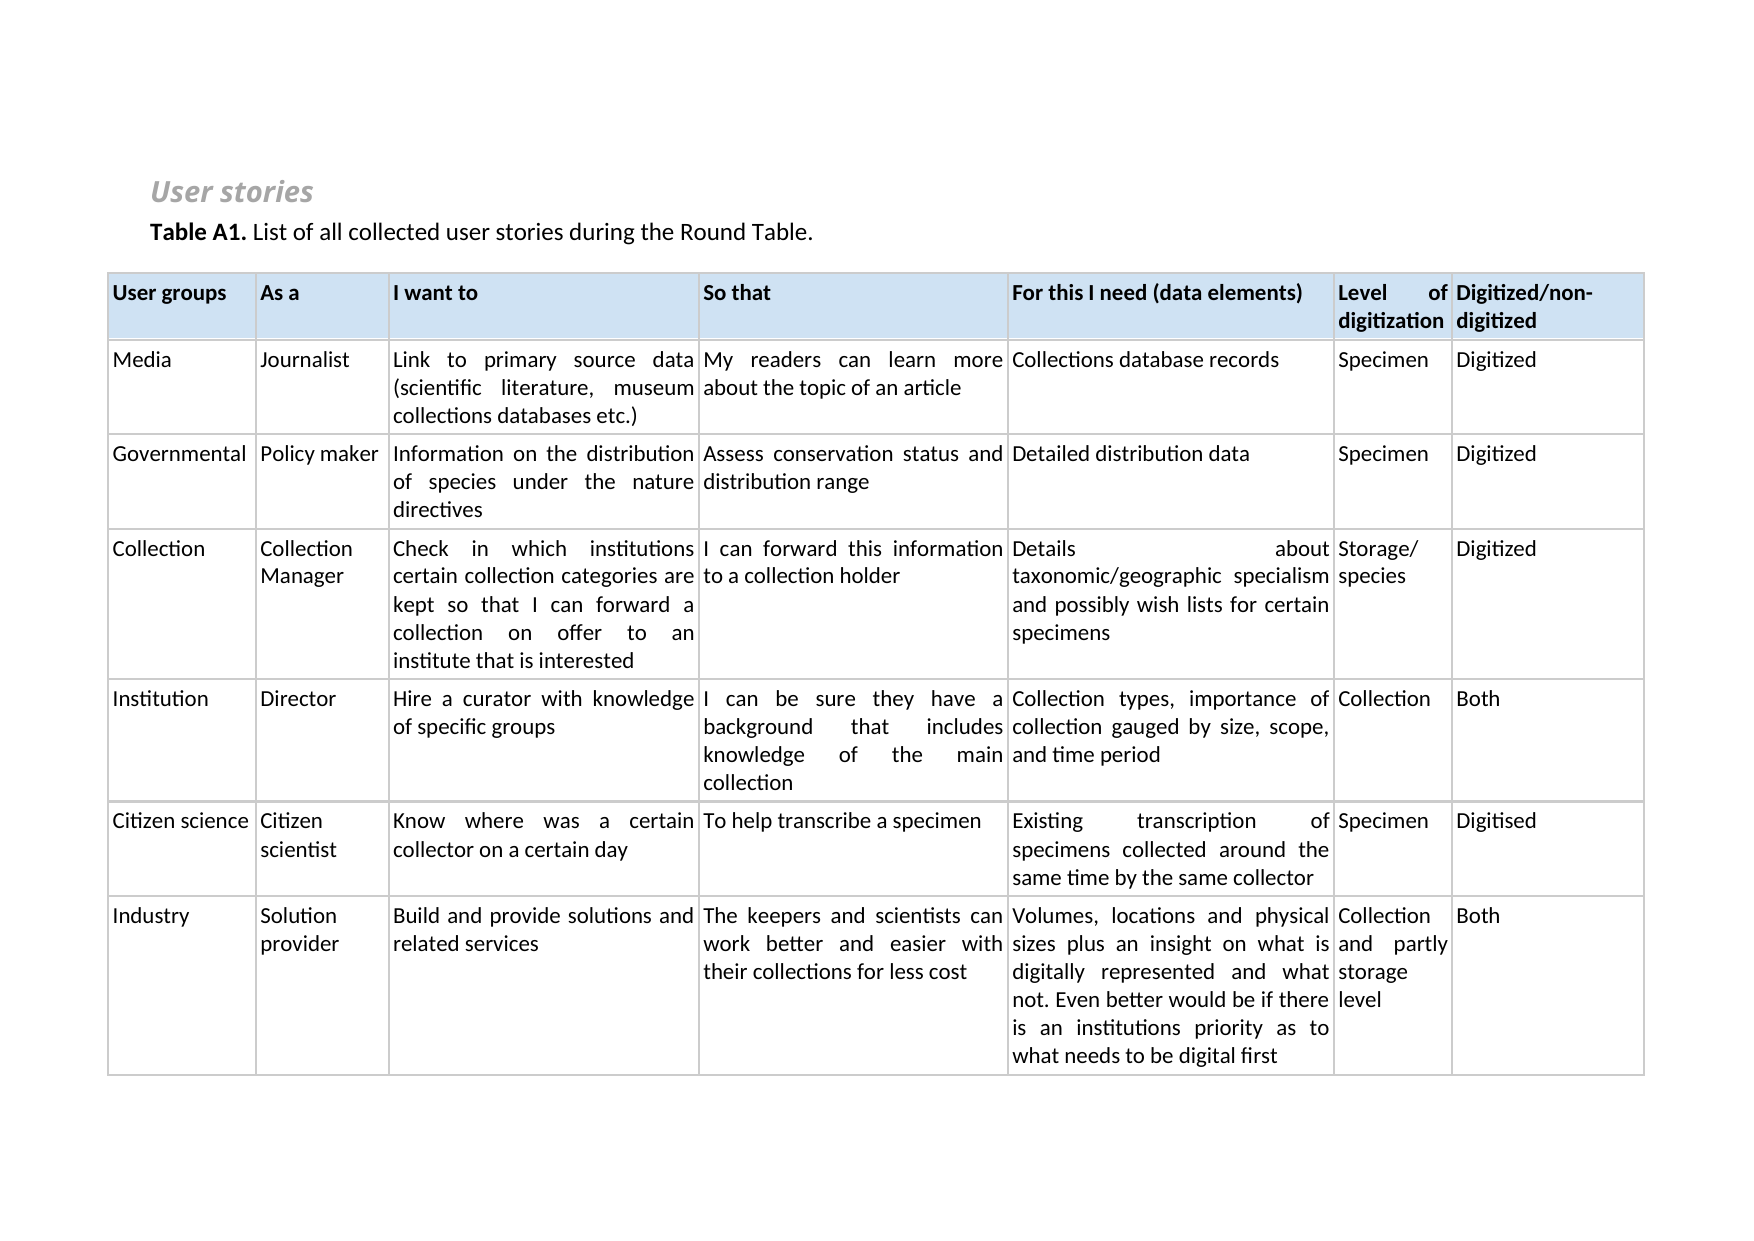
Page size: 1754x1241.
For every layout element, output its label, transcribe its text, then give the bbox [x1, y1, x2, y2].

table_cell Build and provide solutions and related services [390, 897, 698, 1073]
table_cell Media [109, 341, 255, 433]
table_cell Collection and partly storage level [1335, 897, 1451, 1073]
table_cell Volumes, locations and physical sizes plus an insight on what is digitally represented and what not. Even better would be if there is an institutions priority as to what needs to be digital first [1009, 897, 1333, 1073]
table_cell Digitized [1453, 341, 1643, 433]
table_cell Know where was a certain collector on a certain day [390, 803, 698, 895]
table_header So that [700, 274, 1007, 338]
table_cell Storage/species [1335, 530, 1451, 678]
table_cell Specimen [1335, 435, 1451, 527]
table_cell Collections database records [1009, 341, 1333, 433]
table_cell Digitized [1453, 435, 1643, 527]
table_cell The keepers and scientists can work better and easier with their collections for less cost [700, 897, 1007, 1073]
table_cell Director [257, 680, 388, 800]
table_cell Governmental [109, 435, 255, 527]
table_cell Both [1453, 680, 1643, 800]
table_header I want to [390, 274, 698, 338]
table_cell Information on the distribution of species under the nature directives [390, 435, 698, 527]
table_cell Collection types, importance of collection gauged by size, scope, and time period [1009, 680, 1333, 800]
table_header User groups [109, 274, 255, 338]
table_cell I can be sure they have a background that includes knowledge of the main collection [700, 680, 1007, 800]
table_cell Collection [1335, 680, 1451, 800]
table_cell Details about taxonomic/geographic specialism and possibly wish lists for certain specimens [1009, 530, 1333, 678]
table_cell Policy maker [257, 435, 388, 527]
table_cell Link to primary source data (scientific literature, museum collections databases etc.) [390, 341, 698, 433]
table_cell Both [1453, 897, 1643, 1073]
table_cell Digitised [1453, 803, 1643, 895]
table_cell Citizen science [109, 803, 255, 895]
table_cell Citizen scientist [257, 803, 388, 895]
table_cell Digitized [1453, 530, 1643, 678]
table_cell Journalist [257, 341, 388, 433]
table_cell Check in which institutions certain collection categories are kept so that I can forward a collection on offer to an institute that is interested [390, 530, 698, 678]
table_cell Collection Manager [257, 530, 388, 678]
table_header As a [257, 274, 388, 338]
table_cell Existing transcription of specimens collected around the same time by the same collector [1009, 803, 1333, 895]
table_header For this I need (data elements) [1009, 274, 1333, 338]
table_cell Assess conservation status and distribution range [700, 435, 1007, 527]
table_cell Industry [109, 897, 255, 1073]
table_cell My readers can learn more about the topic of an article [700, 341, 1007, 433]
table_cell Hire a curator with knowledge of specific groups [390, 680, 698, 800]
table_cell Detailed distribution data [1009, 435, 1333, 527]
table_cell I can forward this information to a collection holder [700, 530, 1007, 678]
table_header Digitized/non-digitized [1453, 274, 1643, 338]
table_cell Specimen [1335, 341, 1451, 433]
table_cell Specimen [1335, 803, 1451, 895]
table_cell Collection [109, 530, 255, 678]
table_cell Solution provider [257, 897, 388, 1073]
table_cell To help transcribe a specimen [700, 803, 1007, 895]
text Table A1. List of all collected user stories during the Round Table. [150, 216, 1604, 247]
table_cell Institution [109, 680, 255, 800]
subtitle User stories [150, 171, 1604, 211]
table_header Level of digitization [1335, 274, 1451, 338]
